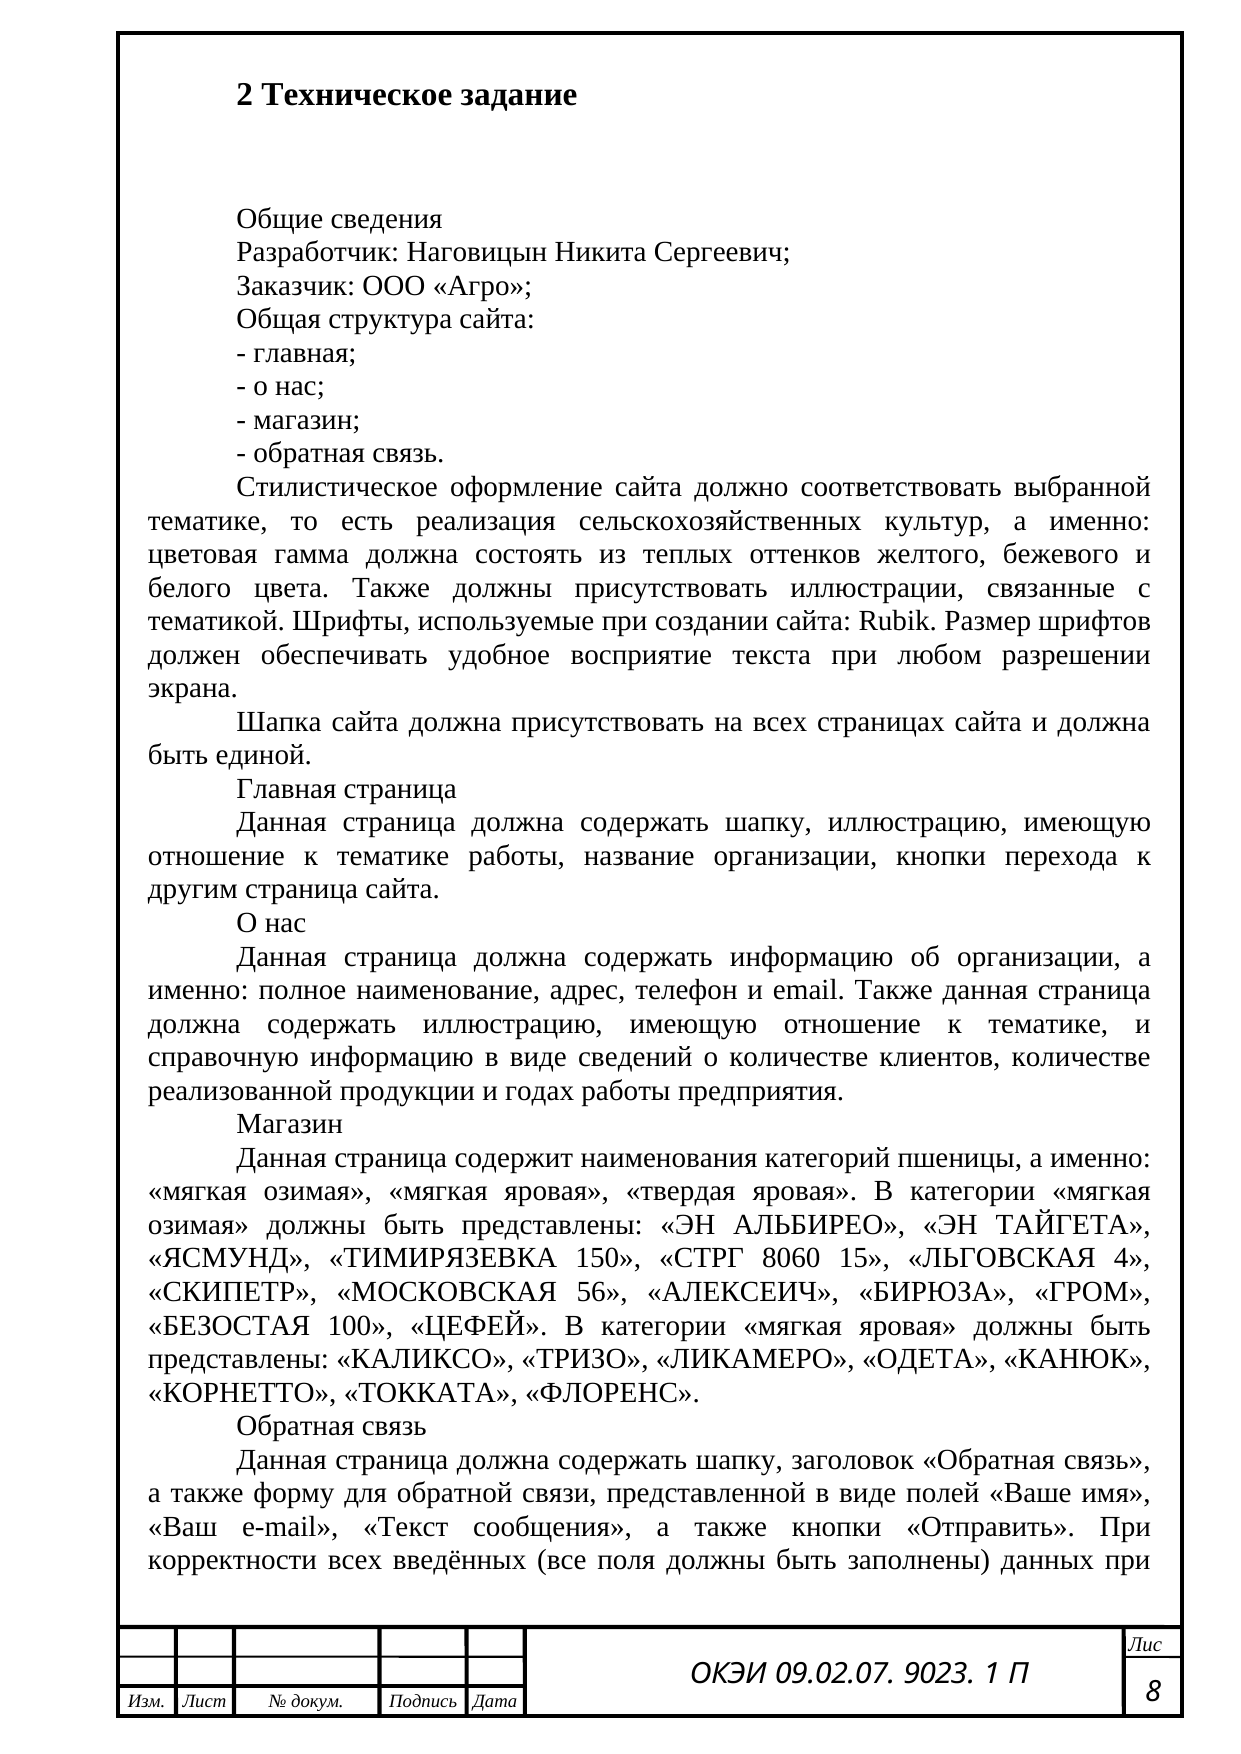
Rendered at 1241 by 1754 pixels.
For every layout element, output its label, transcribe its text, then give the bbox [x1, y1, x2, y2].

text О нас [148, 905, 1152, 939]
text Магазин [148, 1106, 1152, 1140]
text Общие сведения [148, 201, 1152, 234]
text Данная страница содержит наименования категорий пшеницы, а именно: «мягкая озимая», «мягкая яровая», «твердая яровая». В категории «мягкая озимая» должны быть представлены: «ЭН АЛЬБИРЕО», «ЭН ТАЙГЕТА», «ЯСМУНД», «ТИМИРЯЗЕВКА 150», «СТРГ 8060 15», «ЛЬГОВСКАЯ 4», «СКИПЕТР», «МОСКОВСКАЯ 56», «АЛЕКСЕИЧ», «БИРЮЗА», «ГРОМ», «БЕЗОСТАЯ 100», «ЦЕФЕЙ». В категории «мягкая яровая» должны быть представлены: «КАЛИКСО», «ТРИЗО», «ЛИКАМЕРО», «ОДЕТА», «КАНЮК», «КОРНЕТТО», «ТОККАТА», «ФЛОРЕНС». [148, 1140, 1152, 1408]
text Разработчик: Наговицын Никита Сергеевич; [148, 234, 1152, 268]
text Данная страница должна содержать информацию об организации, а именно: полное наименование, адрес, телефон и email. Также данная страница должна содержать иллюстрацию, имеющую отношение к тематике, и справочную информацию в виде сведений о количестве клиентов, количестве реализованной продукции и годах работы предприятия. [148, 939, 1152, 1106]
text Стилистическое оформление сайта должно соответствовать выбранной тематике, то есть реализация сельскохозяйственных культур, а именно: цветовая гамма должна состоять из теплых оттенков желтого, бежевого и белого цвета. Также должны присутствовать иллюстрации, связанные с тематикой. Шрифты, используемые при создании сайта: Rubik. Размер шрифтов должен обеспечивать удобное восприятие текста при любом разрешении экрана. [148, 469, 1152, 704]
text Главная страница [148, 771, 1152, 804]
text Данная страница должна содержать шапку, иллюстрацию, имеющую отношение к тематике работы, название организации, кнопки перехода к другим страница сайта. [148, 804, 1152, 905]
text Обратная связь [148, 1408, 1152, 1442]
text - обратная связь. [148, 436, 1152, 469]
text - главная; [148, 335, 1152, 368]
text - о нас; [148, 368, 1152, 402]
text 2 Техническое задание [148, 74, 1152, 112]
text Общая структура сайта: [148, 301, 1152, 335]
text - магазин; [148, 402, 1152, 436]
text Заказчик: ООО «Агро»; [148, 268, 1152, 301]
text Шапка сайта должна присутствовать на всех страницах сайта и должна быть единой. [148, 704, 1152, 771]
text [148, 1442, 1152, 1576]
